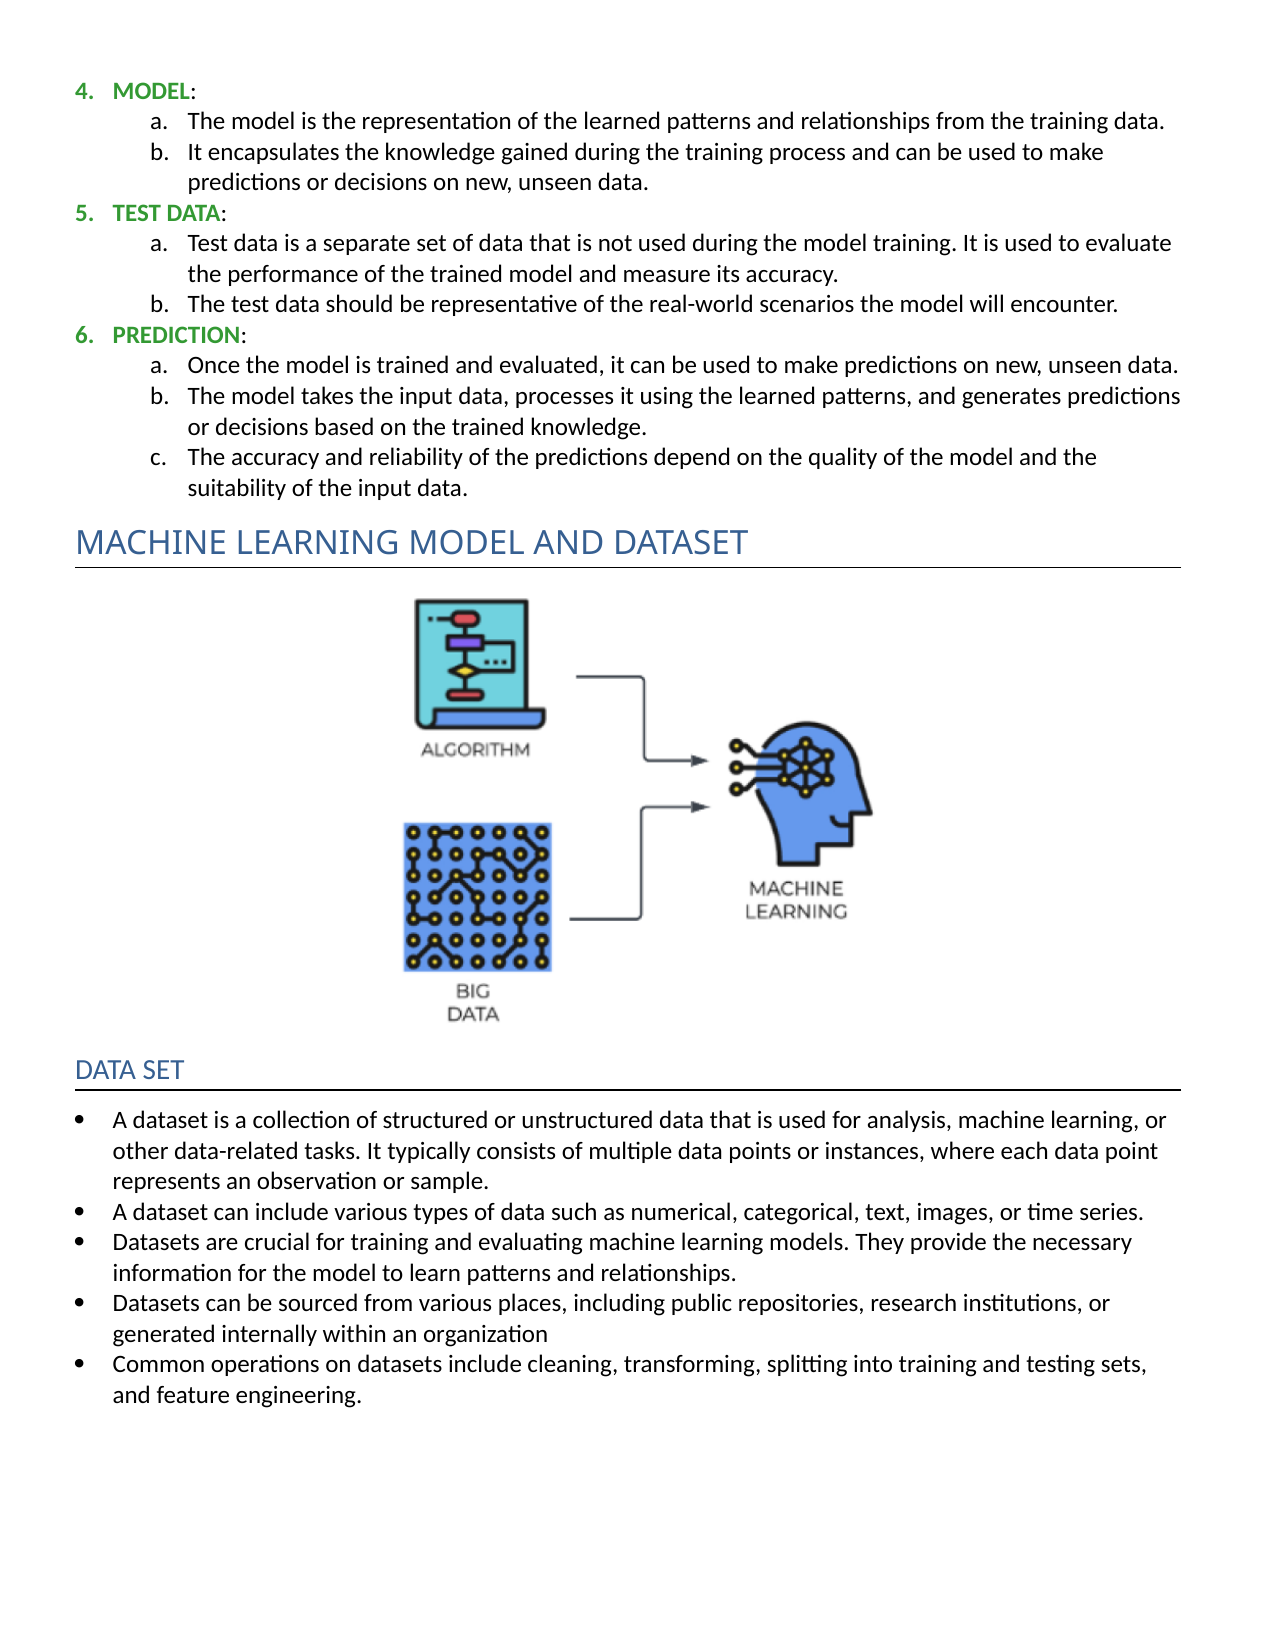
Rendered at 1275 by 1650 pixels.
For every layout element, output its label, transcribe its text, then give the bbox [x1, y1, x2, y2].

list Datasets are crucial for training and evaluating machine learning models. They provide the necessary information for the model to learn patterns and relationships. [75, 1226, 1181, 1287]
list TEST DATA: [75, 197, 1181, 228]
list Datasets can be sourced from various places, including public repositories, research institutions, or generated internally within an organization [75, 1287, 1181, 1348]
list Once the model is trained and evaluated, it can be used to make predictions on new, unseen data. [150, 350, 1181, 380]
picture [364, 583, 892, 1031]
list PREDICTION: [75, 319, 1181, 350]
list Test data is a separate set of data that is not used during the model training. It is used to evaluate the performance of the trained model and measure its accuracy. [150, 228, 1181, 289]
subtitle MACHINE LEARNING MODEL AND DATASET [75, 519, 1181, 567]
list The accuracy and reliability of the predictions depend on the quality of the model and the suitability of the input data. [150, 441, 1181, 502]
list MODEL: [75, 75, 1181, 106]
list It encapsulates the knowledge gained during the training process and can be used to make predictions or decisions on new, unseen data. [150, 136, 1181, 197]
list A dataset is a collection of structured or unstructured data that is used for analysis, machine learning, or other data-related tasks. It typically consists of multiple data points or instances, where each data point represents an observation or sample. [75, 1104, 1181, 1196]
list Common operations on datasets include cleaning, transforming, splitting into training and testing sets, and feature engineering. [75, 1348, 1181, 1409]
list A dataset can include various types of data such as numerical, categorical, text, images, or time series. [75, 1196, 1181, 1226]
subtitle DATA SET [75, 1051, 1181, 1089]
list The model takes the input data, processes it using the learned patterns, and generates predictions or decisions based on the trained knowledge. [150, 380, 1181, 441]
list The model is the representation of the learned patterns and relationships from the training data. [150, 106, 1181, 136]
list The test data should be representative of the real-world scenarios the model will encounter. [150, 289, 1181, 319]
